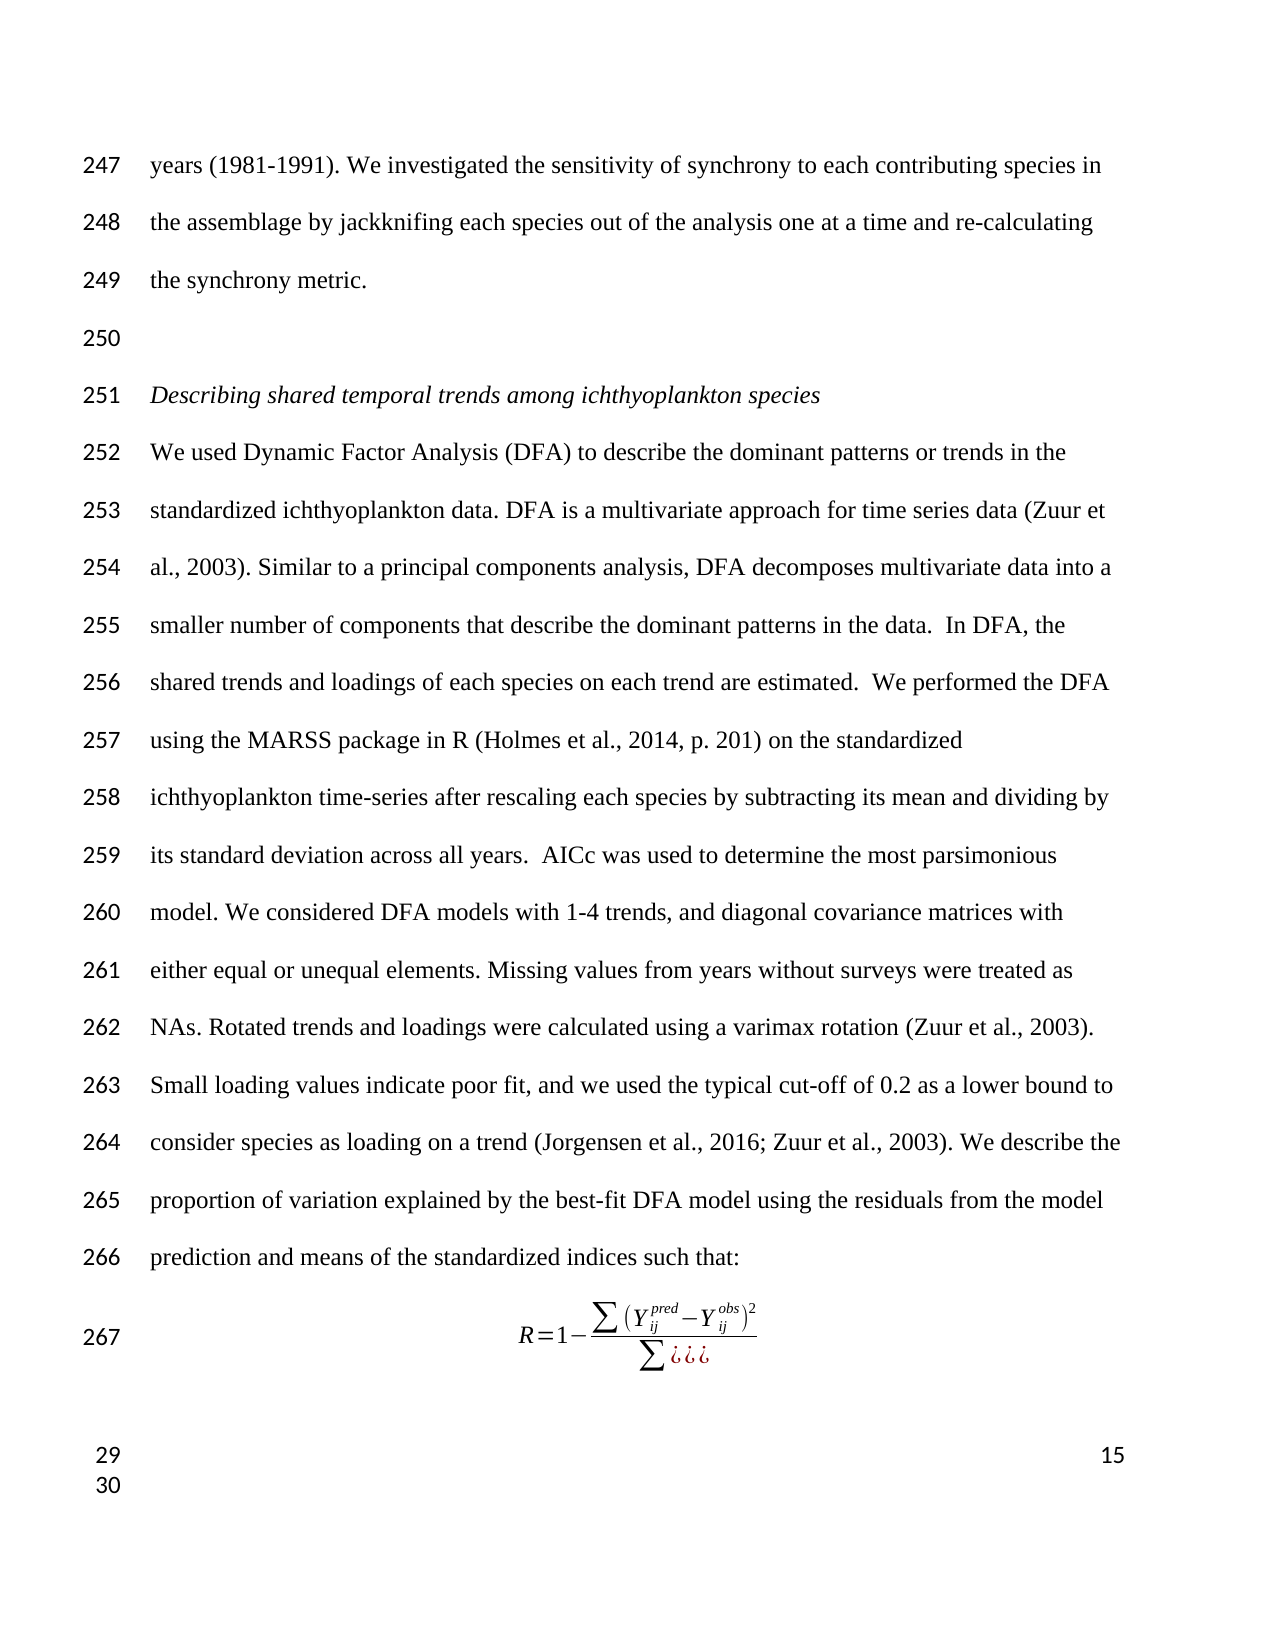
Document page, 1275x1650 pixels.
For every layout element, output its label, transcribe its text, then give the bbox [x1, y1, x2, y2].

text We used Dynamic Factor Analysis (DFA) to describe the dominant patterns or trends in the standardized ichthyoplankton data. DFA is a multivariate approach for time series data (Zuur et al., 2003). Similar to a principal components analysis, DFA decomposes multivariate data into a smaller number of components that describe the dominant patterns in the data. In DFA, the shared trends and loadings of each species on each trend are estimated. We performed the DFA using the MARSS package in R (Holmes et al., 2014, p. 201) on the standardized ichthyoplankton time-series after rescaling each species by subtracting its mean and dividing by its standard deviation across all years. AICc was used to determine the most parsimonious model. We considered DFA models with 1-4 trends, and diagonal covariance matrices with either equal or unequal elements. Missing values from years without surveys were treated as NAs. Rotated trends and loadings were calculated using a varimax rotation (Zuur et al., 2003). Small loading values indicate poor fit, and we used the typical cut-off of 0.2 as a lower bound to consider species as loading on a trend (Jorgensen et al., 2016; Zuur et al., 2003). We describe the proportion of variation explained by the best-fit DFA model using the residuals from the model prediction and means of the standardized indices such that: [150, 437, 1125, 1271]
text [150, 150, 1125, 294]
text Describing shared temporal trends among ichthyoplankton species [150, 380, 1125, 409]
